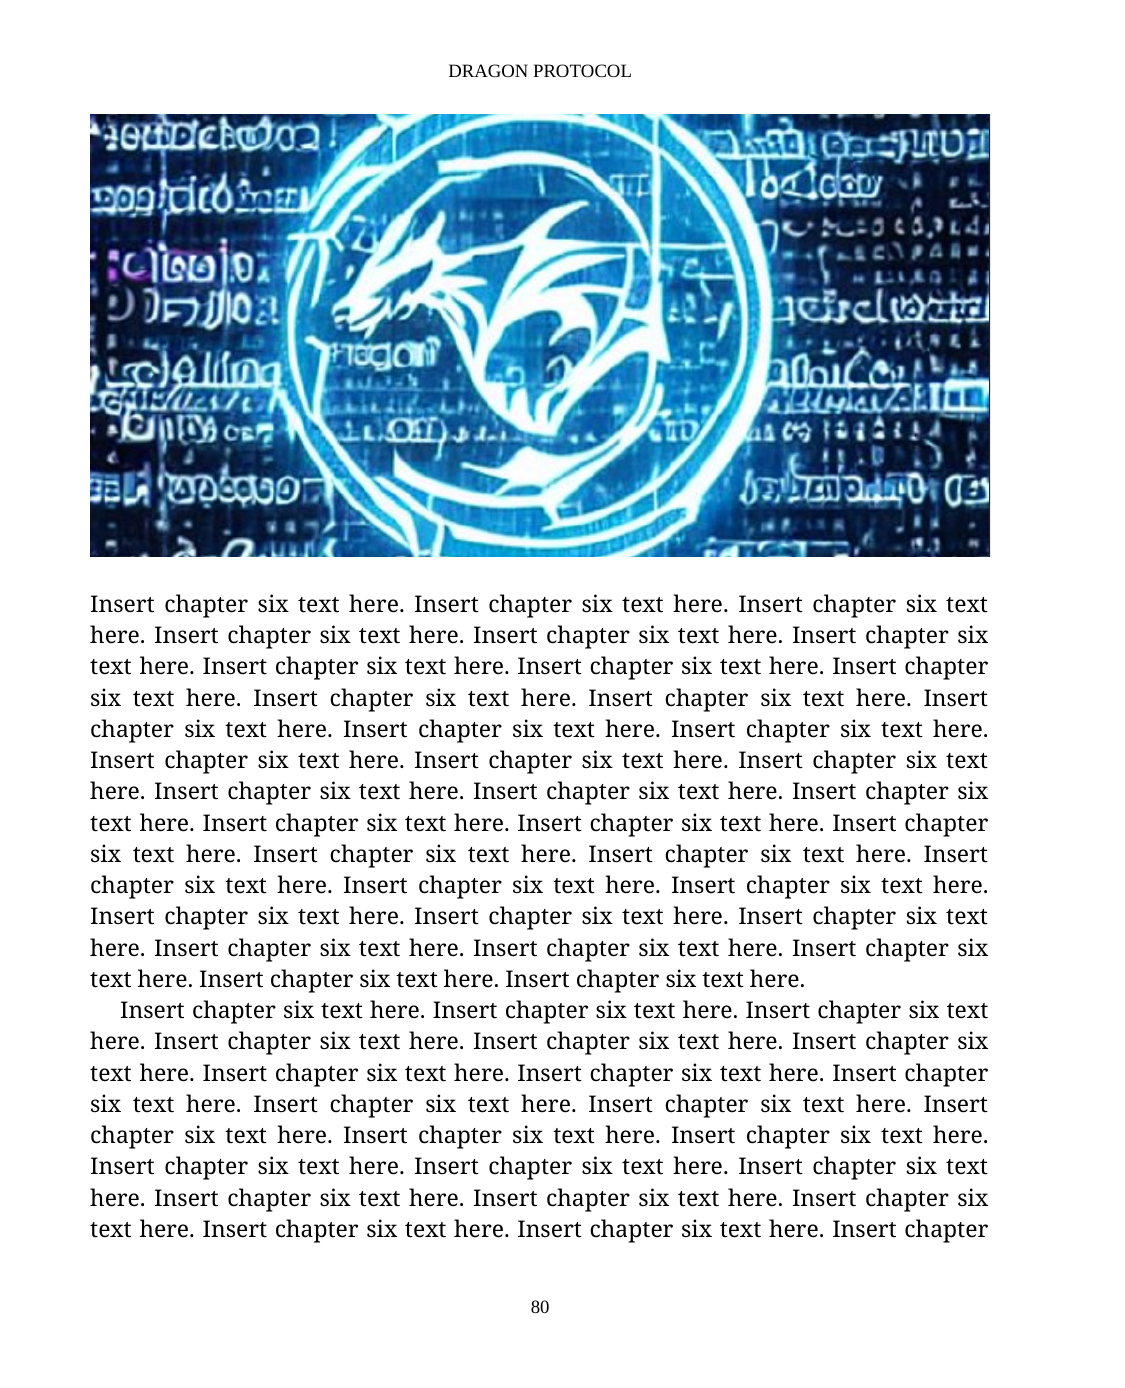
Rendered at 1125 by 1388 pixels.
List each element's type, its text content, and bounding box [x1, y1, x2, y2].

picture [90, 114, 990, 557]
